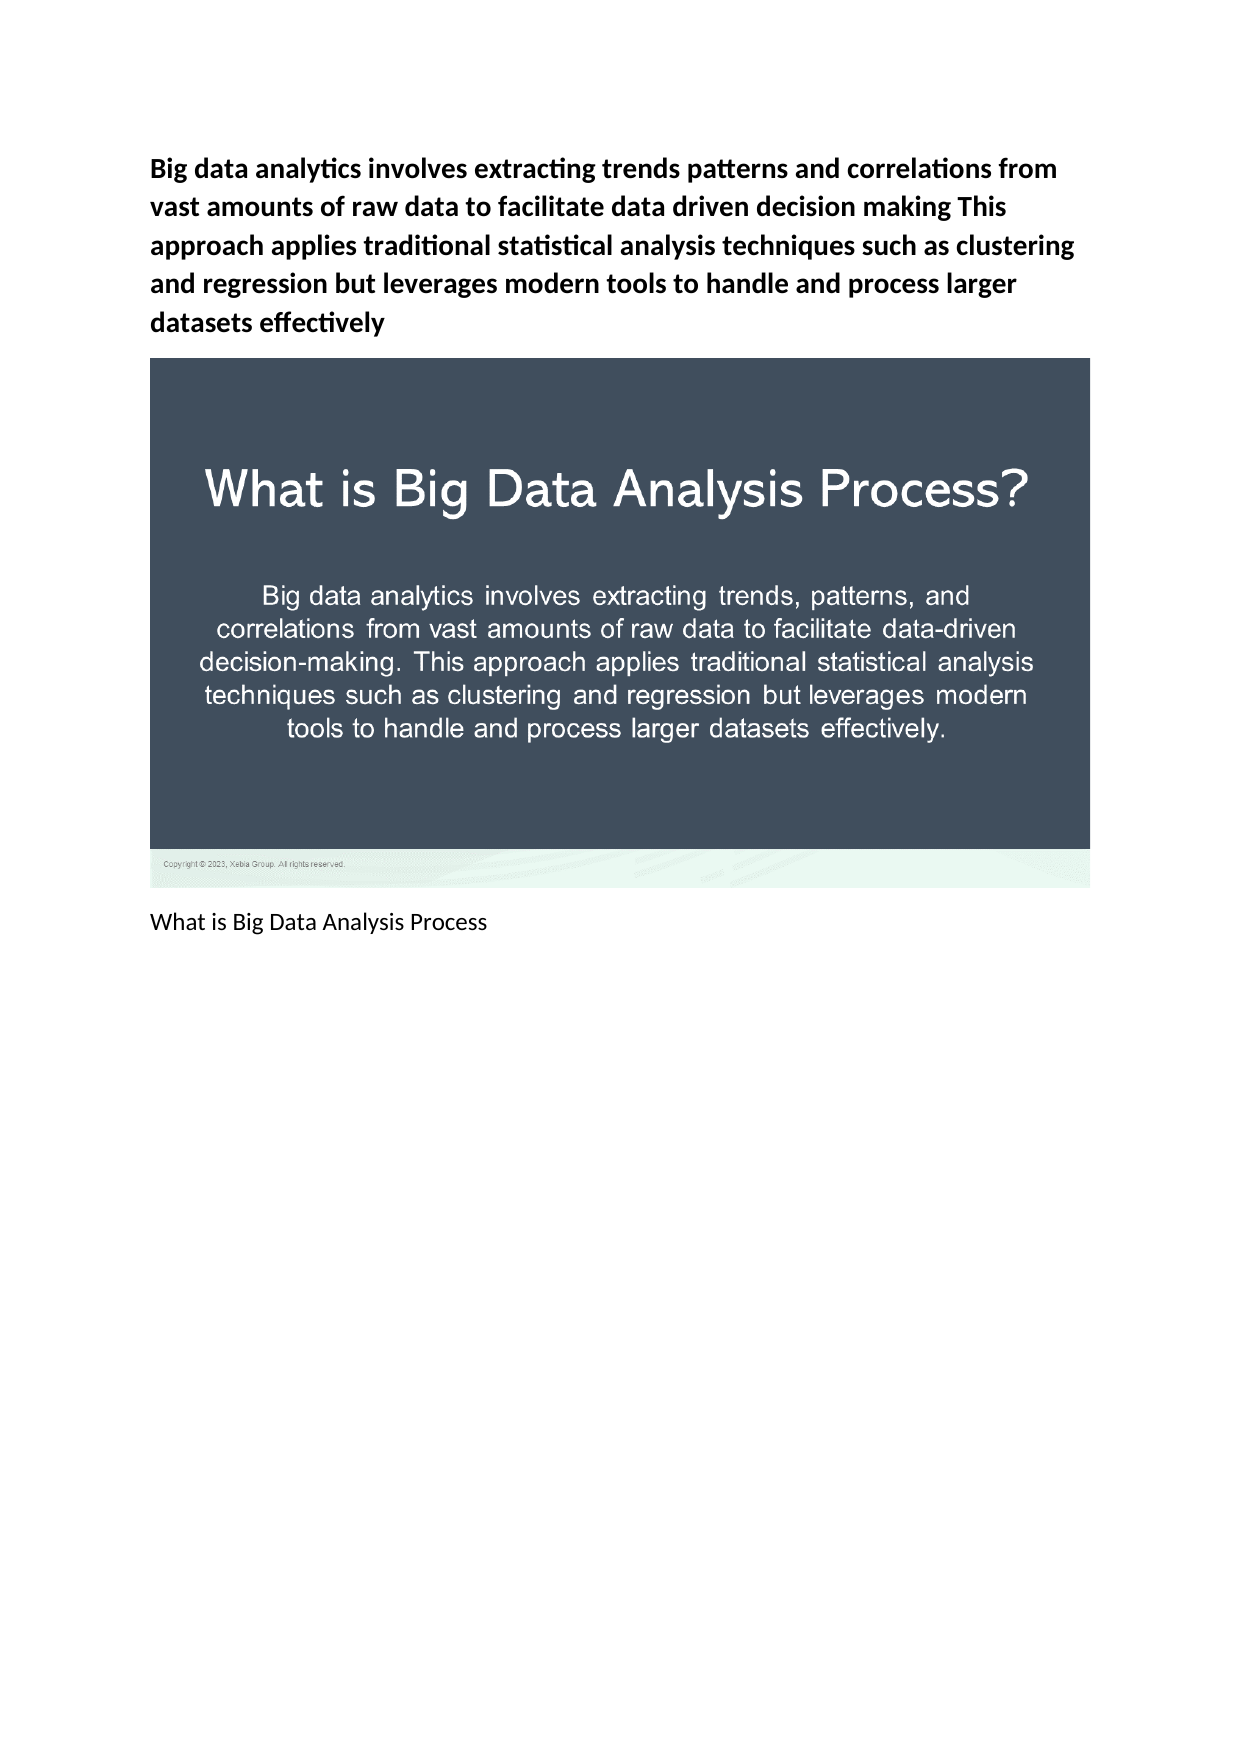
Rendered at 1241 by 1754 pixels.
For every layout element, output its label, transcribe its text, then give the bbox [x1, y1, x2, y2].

text What is Big Data Analysis Process [150, 907, 1090, 937]
text Big data analytics involves extracting trends patterns and correlations from vast amounts of raw data to facilitate data driven decision making This approach applies traditional statistical analysis techniques such as clustering and regression but leverages modern tools to handle and process larger datasets effectively [150, 150, 1090, 339]
picture [150, 358, 1091, 888]
